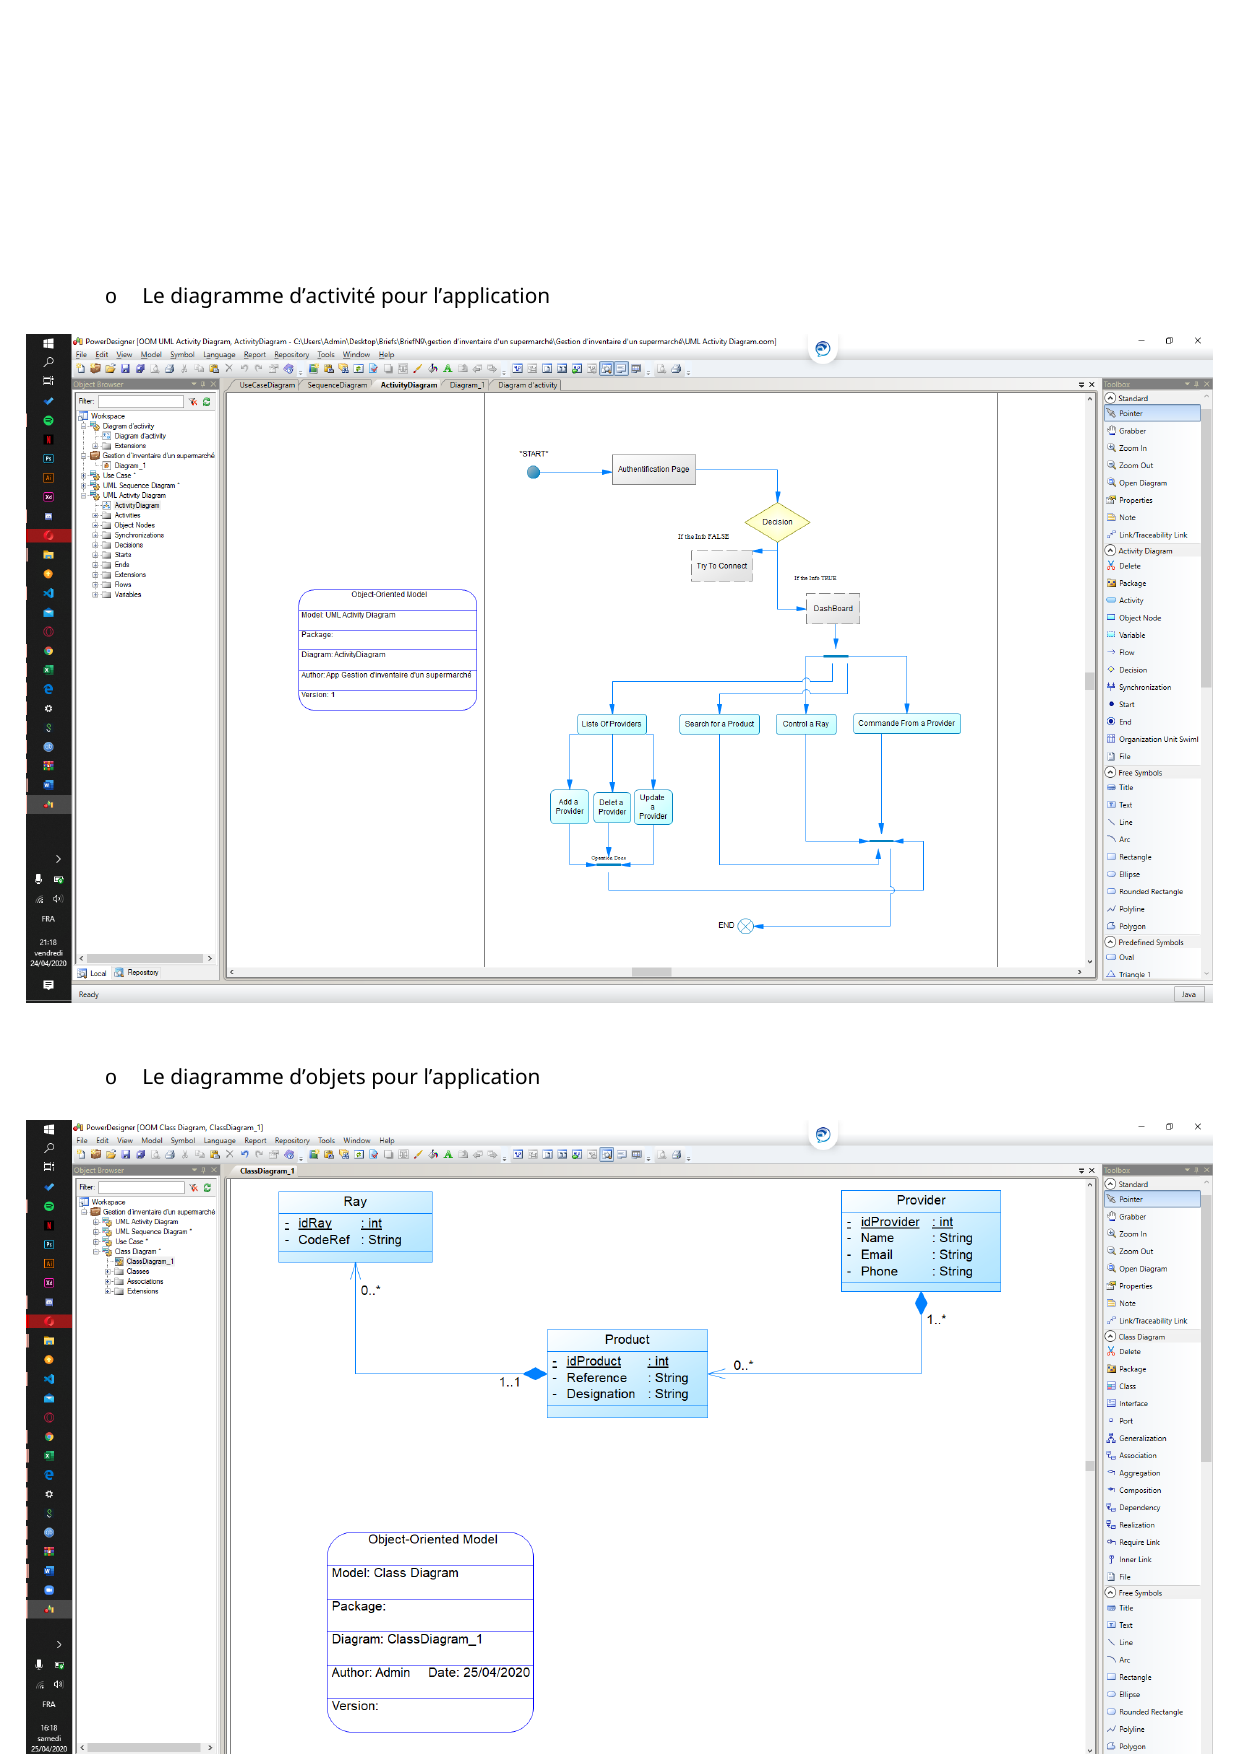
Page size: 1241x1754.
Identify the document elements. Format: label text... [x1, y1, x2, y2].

picture [26, 1120, 1213, 1754]
list Le diagramme d’objets pour l’application [104, 1062, 1240, 1091]
picture [26, 334, 1213, 1003]
list Le diagramme d’activité pour l’application [104, 281, 1240, 309]
